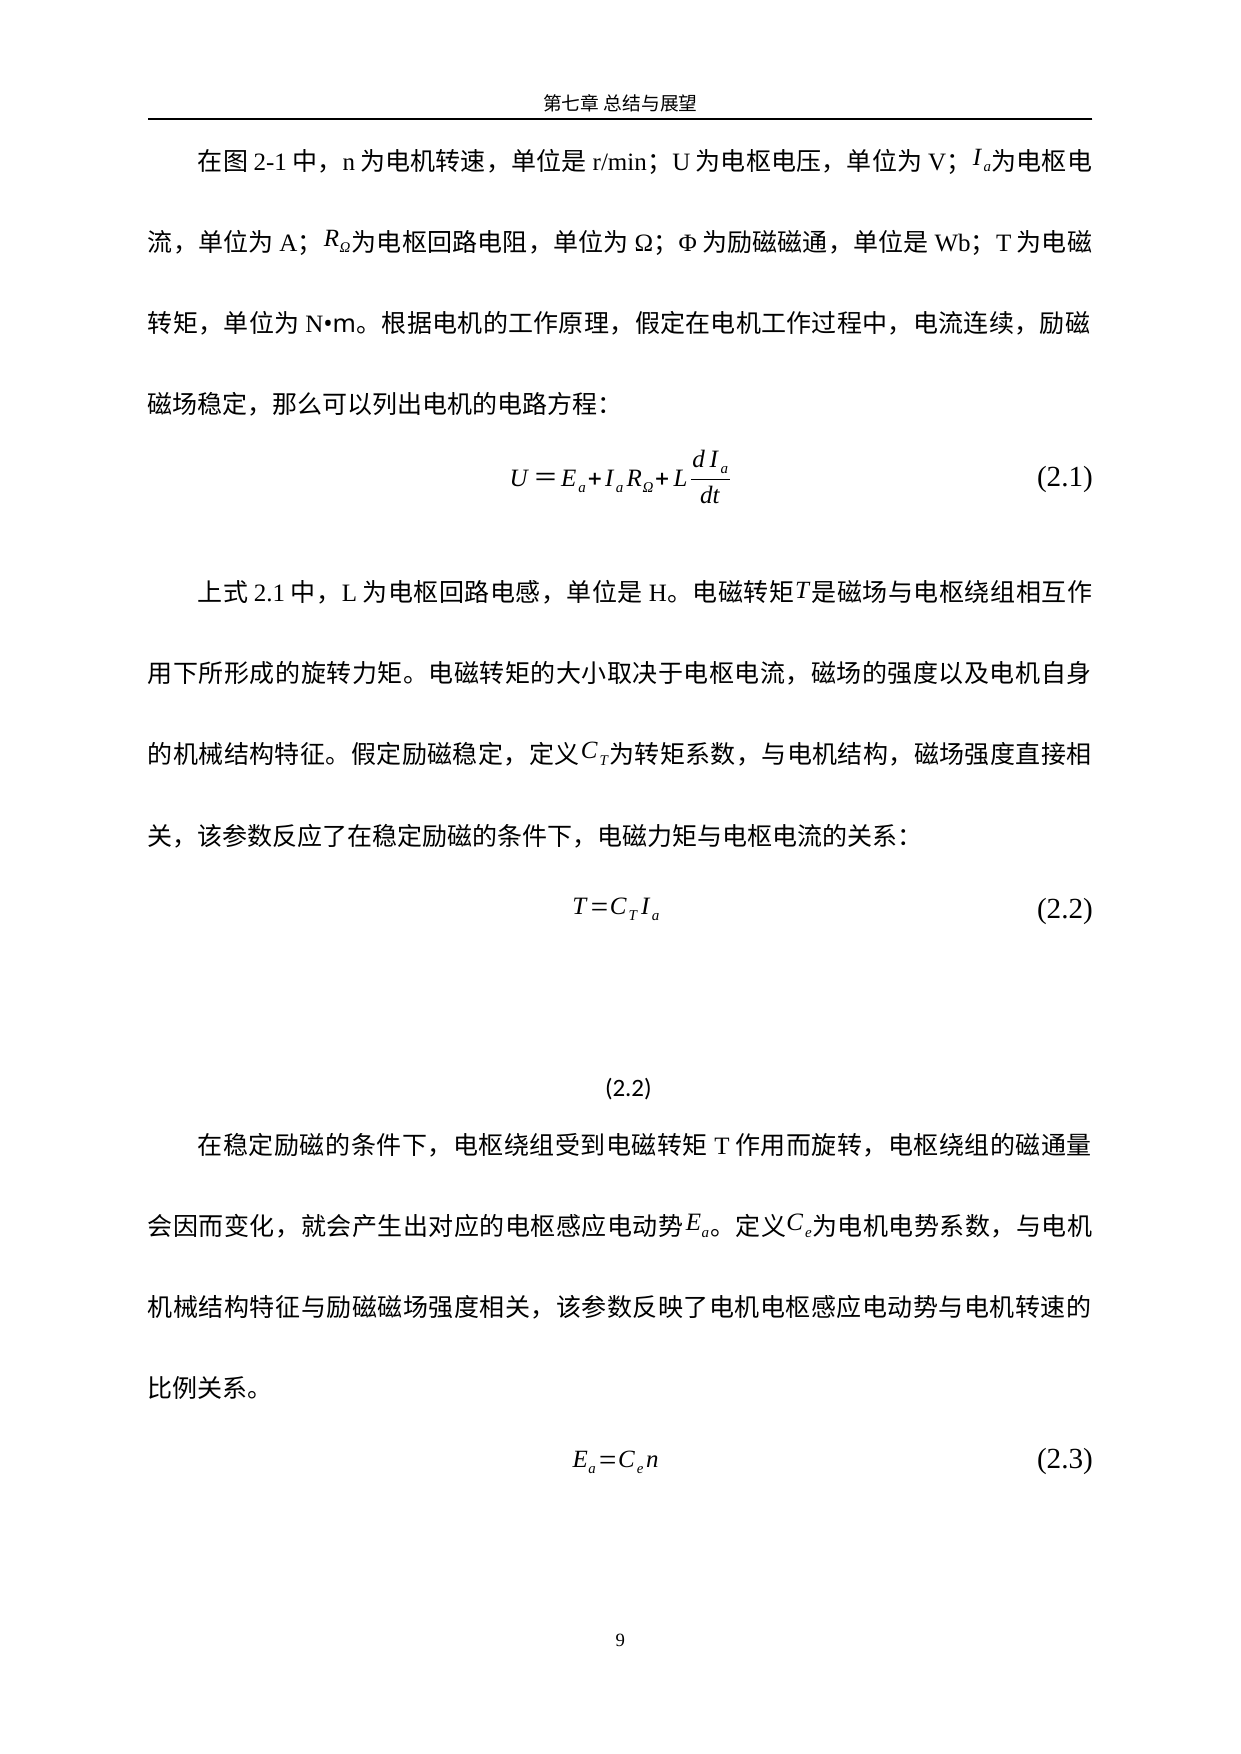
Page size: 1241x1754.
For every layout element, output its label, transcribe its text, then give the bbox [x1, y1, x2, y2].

text (2.1) [148, 444, 1092, 550]
text 上式2.1中，L为电枢回路电感，单位是H。电磁转矩是磁场与电枢绕组相互作用下所形成的旋转力矩。电磁转矩的大小取决于电枢电流，磁场的强度以及电机自身的机械结构特征。假定励磁稳定，定义为转矩系数，与电机结构，磁场强度直接相关，该参数反应了在稳定励磁的条件下，电磁力矩与电枢电流的关系： [148, 558, 1092, 867]
text (2.2) (2.2) [148, 876, 1092, 1103]
text 在图2-1中，n为电机转速，单位是r/min；U为电枢电压，单位为V；为电枢电流，单位为A；为电枢回路电阻，单位为Ω；Φ为励磁磁通，单位是Wb；T为电磁转矩，单位为N•m。根据电机的工作原理，假定在电机工作过程中，电流连续，励磁磁场稳定，那么可以列出电机的电路方程： [148, 127, 1092, 436]
text (2.3) [148, 1429, 1092, 1616]
text 在稳定励磁的条件下，电枢绕组受到电磁转矩T作用而旋转，电枢绕组的磁通量会因而变化，就会产生出对应的电枢感应电动势。定义为电机电势系数，与电机机械结构特征与励磁磁场强度相关，该参数反映了电机电枢感应电动势与电机转速的比例关系。 [148, 1111, 1092, 1419]
